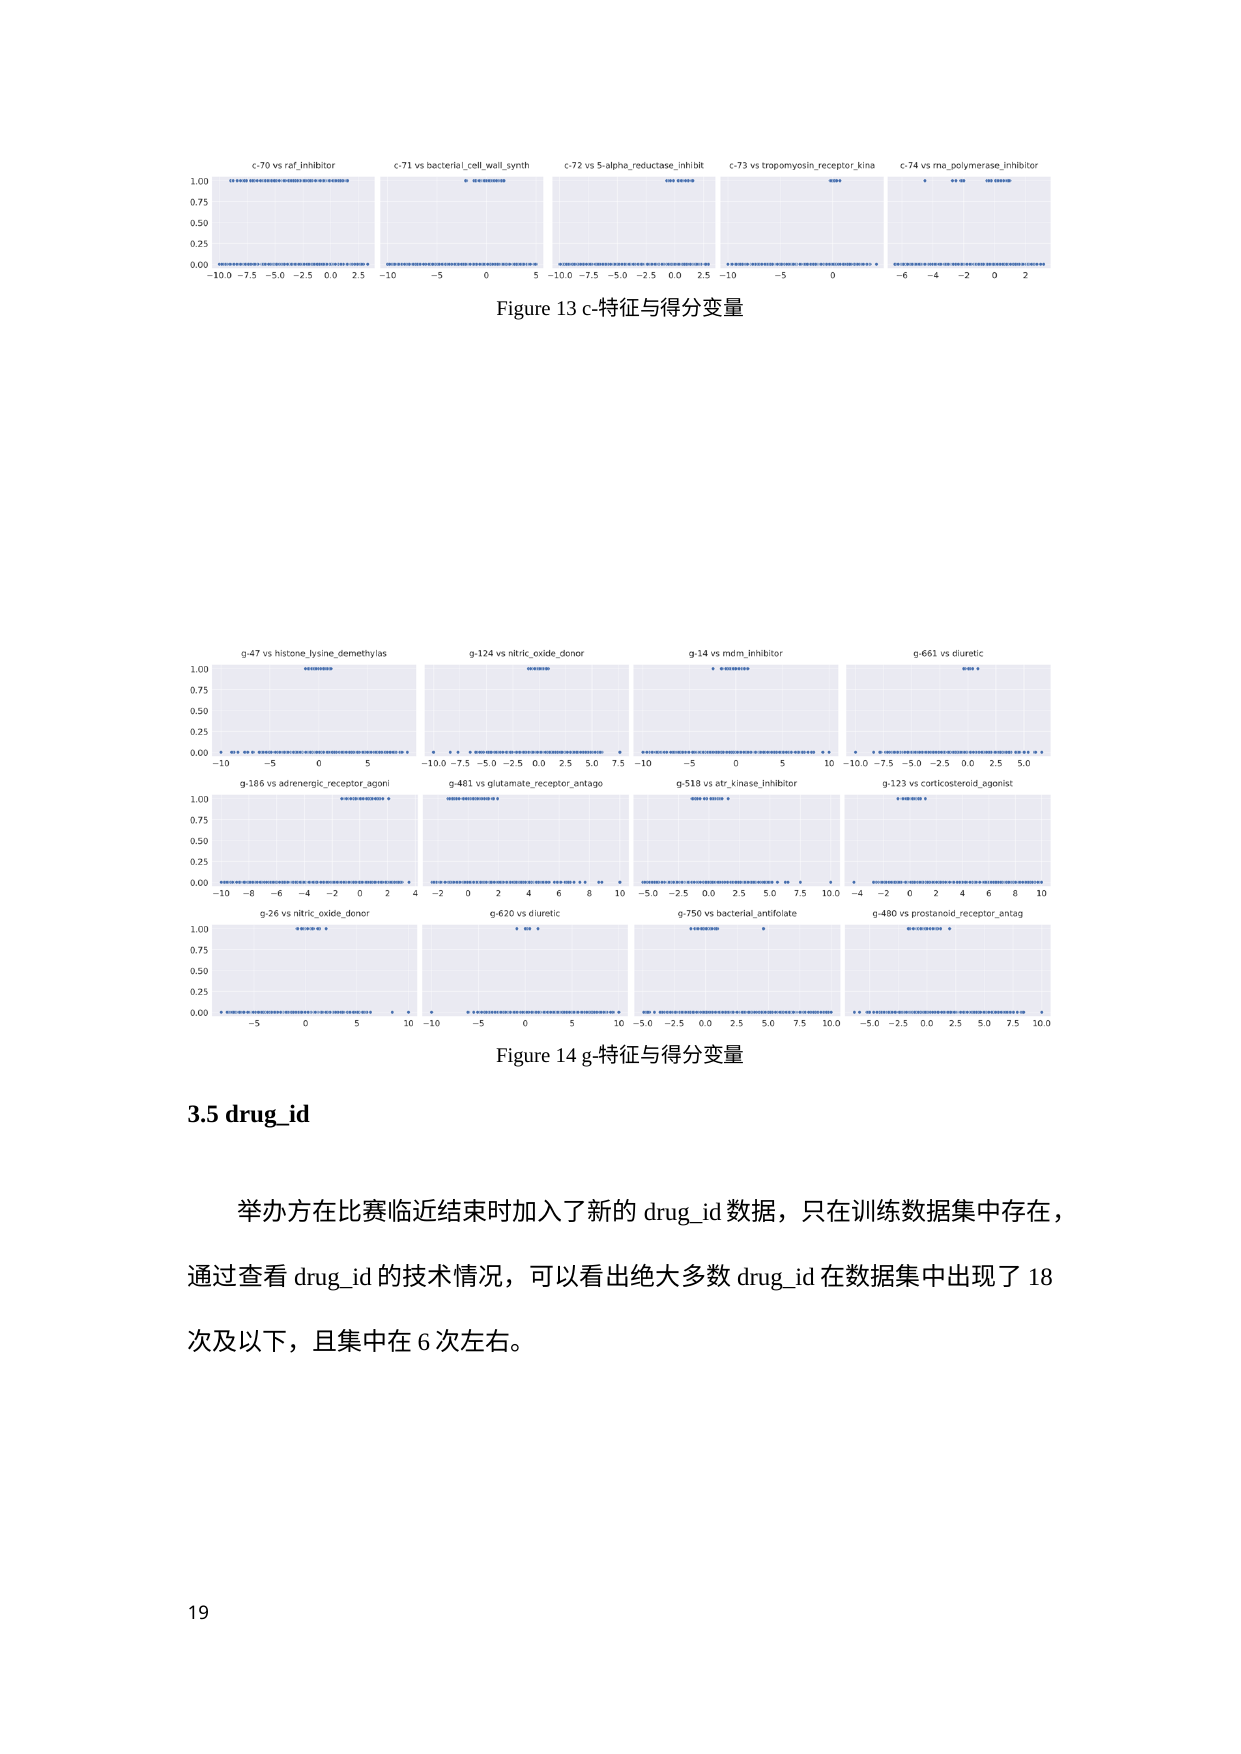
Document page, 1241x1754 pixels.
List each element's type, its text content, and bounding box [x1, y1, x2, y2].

picture [187, 647, 1053, 770]
picture [187, 159, 1053, 282]
text Figure 14 g-特征与得分变量 [187, 1037, 1053, 1070]
text Figure 13 c-特征与得分变量 [187, 290, 1053, 322]
subtitle 3.5 drug_id [187, 1097, 1053, 1129]
picture [187, 907, 1053, 1030]
picture [187, 777, 1053, 900]
text 举办方在比赛临近结束时加入了新的drug_id数据，只在训练数据集中存在，通过查看drug_id的技术情况，可以看出绝大多数drug_id在数据集中出现了18次及以下，且集中在6次左右。 [187, 1177, 1053, 1372]
